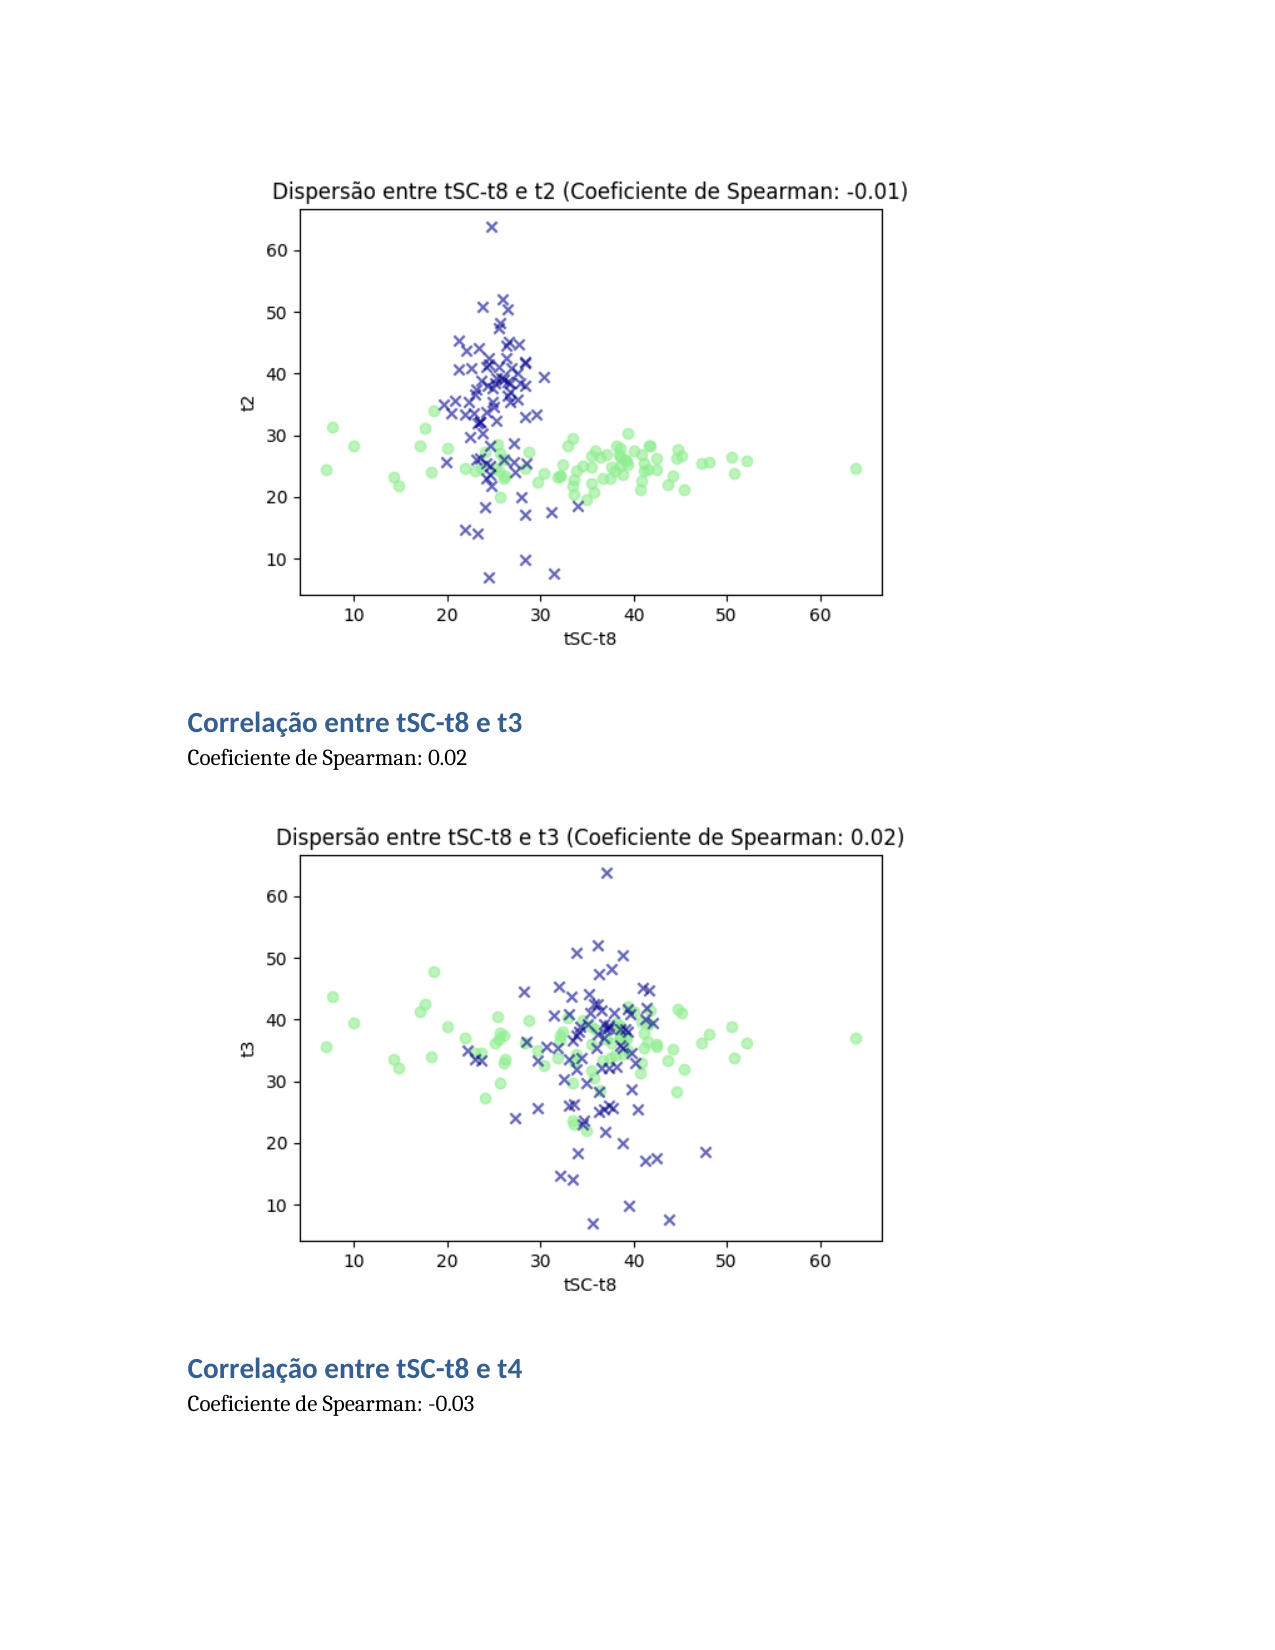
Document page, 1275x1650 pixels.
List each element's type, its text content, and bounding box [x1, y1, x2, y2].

subtitle Correlação entre tSC-t8 e t3 [187, 704, 1087, 739]
text Coeficiente de Spearman: 0.02 [187, 745, 1087, 771]
text Coeficiente de Spearman: -0.03 [187, 1391, 1087, 1417]
subtitle Correlação entre tSC-t8 e t4 [187, 1350, 1087, 1385]
picture [206, 795, 957, 1296]
picture [206, 150, 957, 650]
